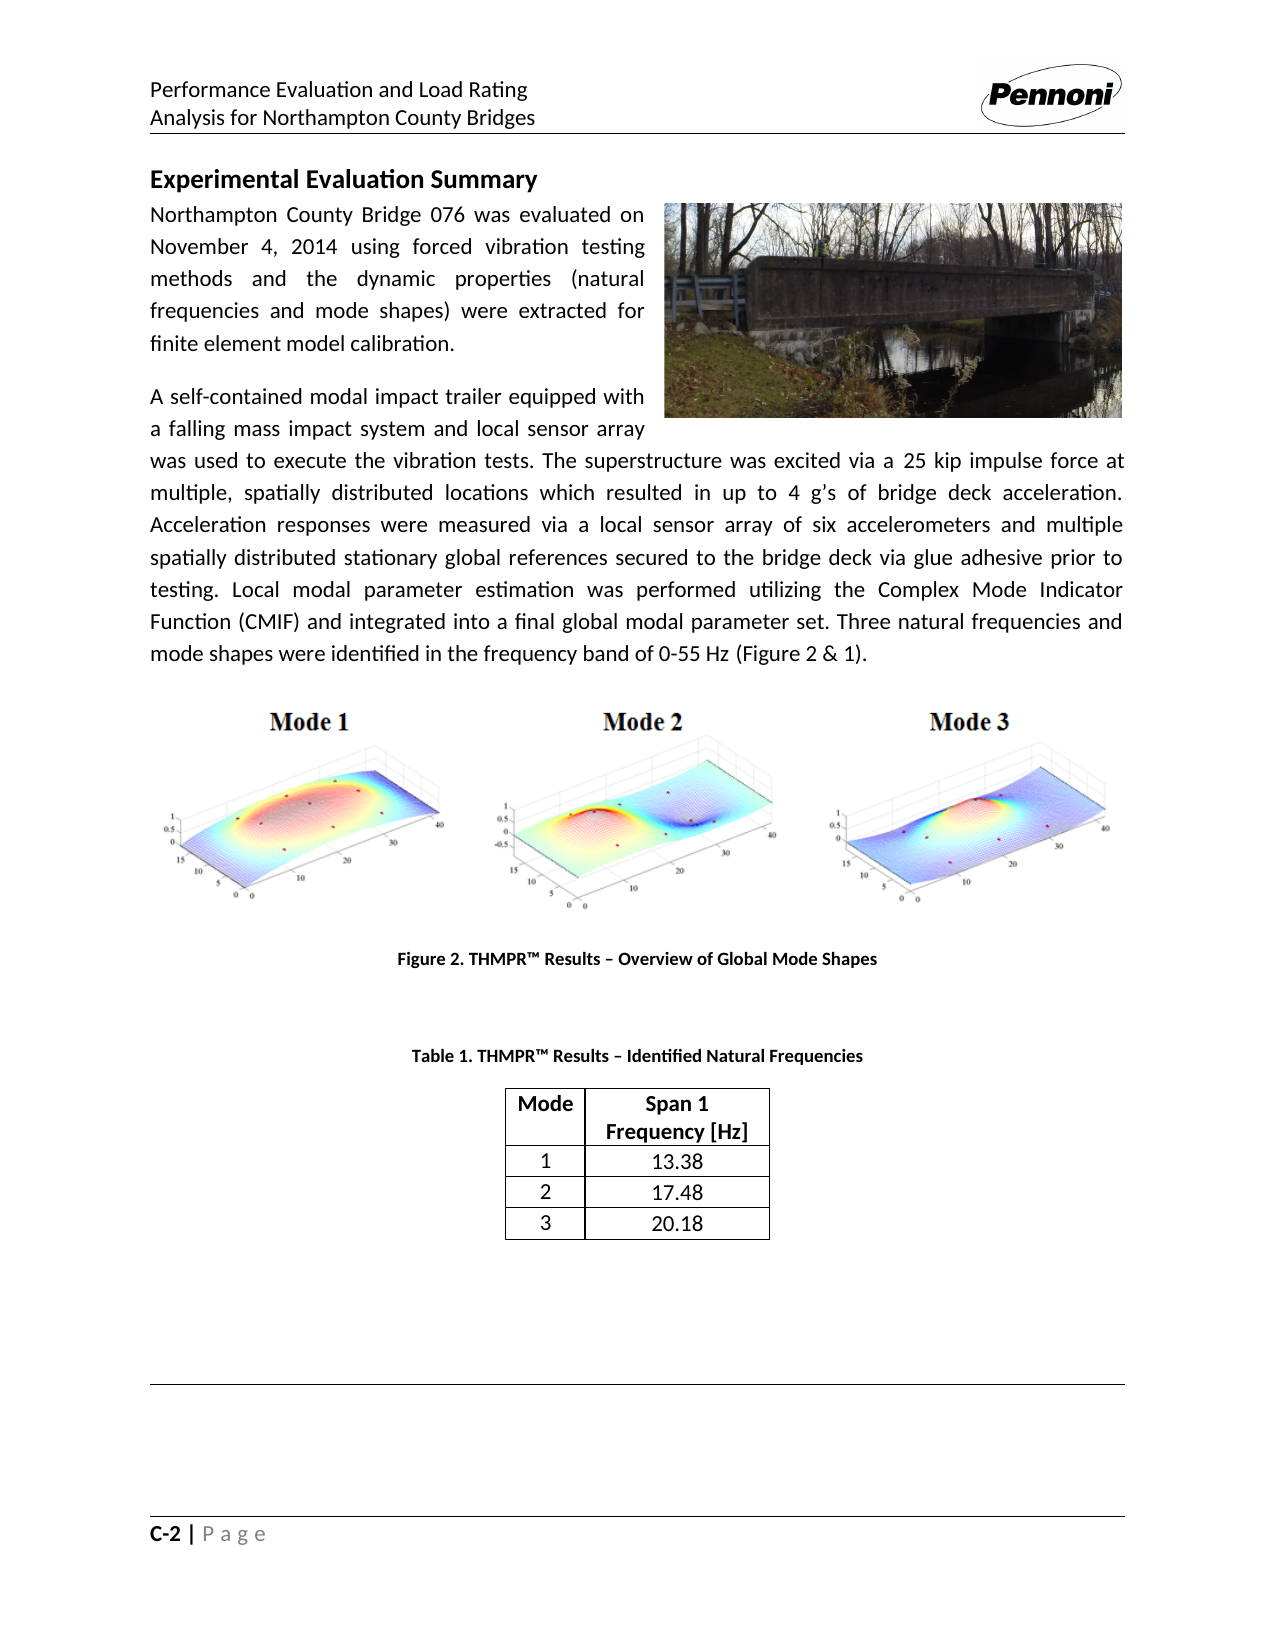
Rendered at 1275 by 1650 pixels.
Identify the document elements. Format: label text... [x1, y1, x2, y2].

table_cell 20.18 [586, 1208, 769, 1238]
table_cell 13.38 [586, 1146, 769, 1176]
picture [150, 692, 1125, 923]
picture [664, 203, 1122, 418]
text Figure 2. THMPR™ Results – Overview of Global Mode Shapes [150, 947, 1125, 970]
text Northampton County Bridge 076 was evaluated on November 4, 2014 using forced vibration testing methods and the dynamic properties (natural frequencies and mode shapes) were extracted for finite element model calibration. [150, 200, 1125, 357]
text Table 1. THMPR™ Results – Identified Natural Frequencies [150, 1044, 1125, 1067]
subtitle Experimental Evaluation Summary [150, 162, 1125, 195]
picture [976, 61, 1125, 132]
table_header Mode [506, 1089, 584, 1145]
table_cell 2 [506, 1177, 584, 1207]
text A self-contained modal impact trailer equipped with a falling mass impact system and local sensor array was used to execute the vibration tests. The superstructure was excited via a 25 kip impulse force at multiple, spatially distributed locations which resulted in up to 4 g’s of bridge deck acceleration. Acceleration responses were measured via a local sensor array of six accelerometers and multiple spatially distributed stationary global references secured to the bridge deck via glue adhesive prior to testing. Local modal parameter estimation was performed utilizing the Complex Mode Indicator Function (CMIF) and integrated into a final global modal parameter set. Three natural frequencies and mode shapes were identified in the frequency band of 0-55 Hz (Figure 2 & Table 1). [150, 382, 1125, 667]
table_cell 17.48 [586, 1177, 769, 1207]
table_header Span 1 Frequency [Hz] [586, 1089, 769, 1145]
table_cell 3 [506, 1208, 584, 1238]
table_cell 1 [506, 1146, 584, 1176]
